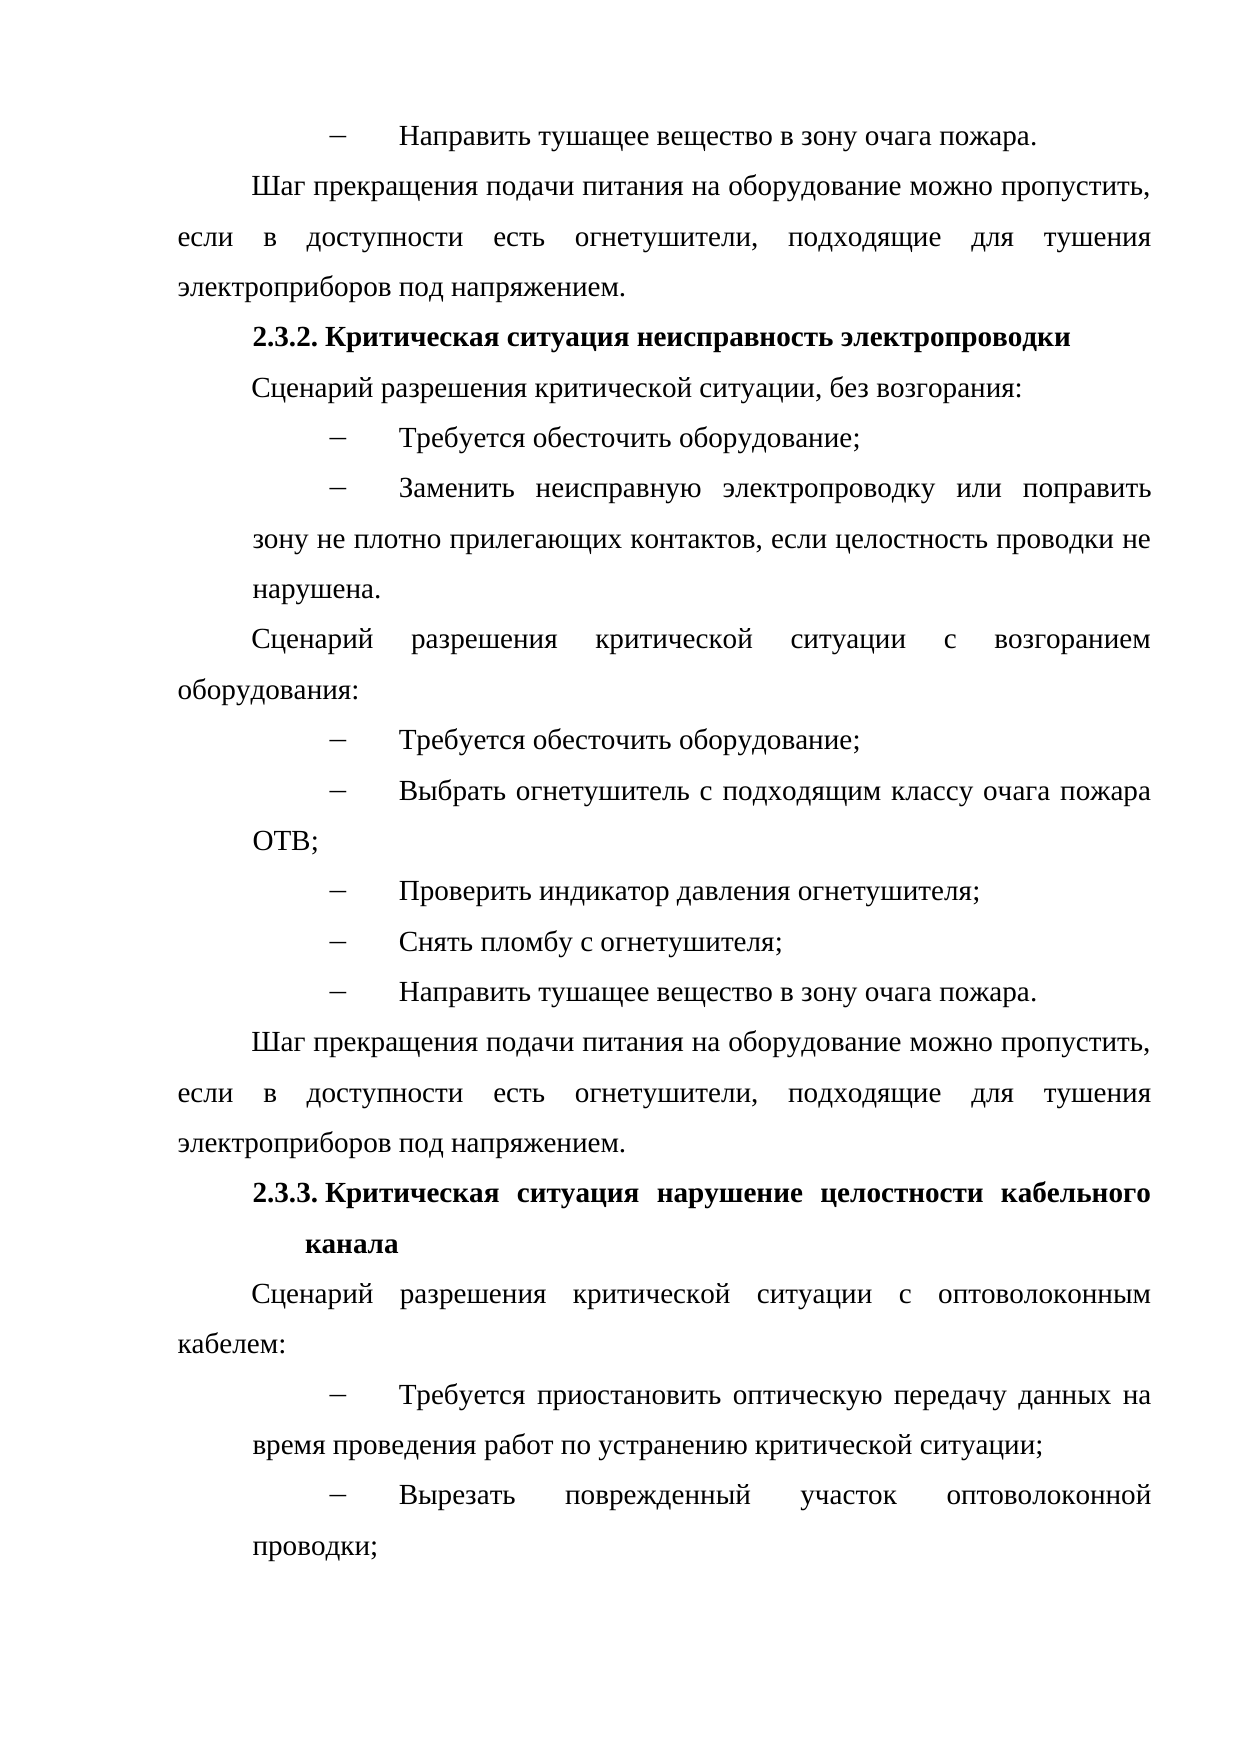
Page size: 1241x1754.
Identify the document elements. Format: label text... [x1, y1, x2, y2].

text Шаг прекращения подачи питания на оборудование можно пропустить, если в доступности есть огнетушители, подходящие для тушения электроприборов под напряжением. [177, 1024, 1152, 1159]
text Шаг прекращения подачи питания на оборудование можно пропустить, если в доступности есть огнетушители, подходящие для тушения электроприборов под напряжением. [177, 168, 1152, 303]
list Критическая ситуация неисправность электропроводки [252, 319, 1152, 353]
text Сценарий разрешения критической ситуации с оптоволоконным кабелем: [177, 1276, 1152, 1360]
list Вырезать поврежденный участок оптоволоконной проводки; [252, 1477, 1152, 1561]
list Направить тушащее вещество в зону очага пожара. [252, 974, 1152, 1008]
text Сценарий разрешения критической ситуации, без возгорания: [177, 370, 1152, 403]
list Снять пломбу с огнетушителя; [252, 924, 1152, 957]
list Направить тушащее вещество в зону очага пожара. [252, 118, 1152, 152]
list Требуется приостановить оптическую передачу данных на время проведения работ по устранению критической ситуации; [252, 1377, 1152, 1461]
list Требуется обесточить оборудование; [252, 722, 1152, 756]
list Требуется обесточить оборудование; [252, 420, 1152, 454]
list Проверить индикатор давления огнетушителя; [252, 873, 1152, 907]
text Сценарий разрешения критической ситуации с возгоранием оборудования: [177, 622, 1152, 705]
list Заменить неисправную электропроводку или поправить зону не плотно прилегающих контактов, если целостность проводки не нарушена. [252, 471, 1152, 605]
list Выбрать огнетушитель с подходящим классу очага пожара ОТВ; [252, 773, 1152, 857]
list Критическая ситуация нарушение целостности кабельного канала [252, 1176, 1152, 1259]
